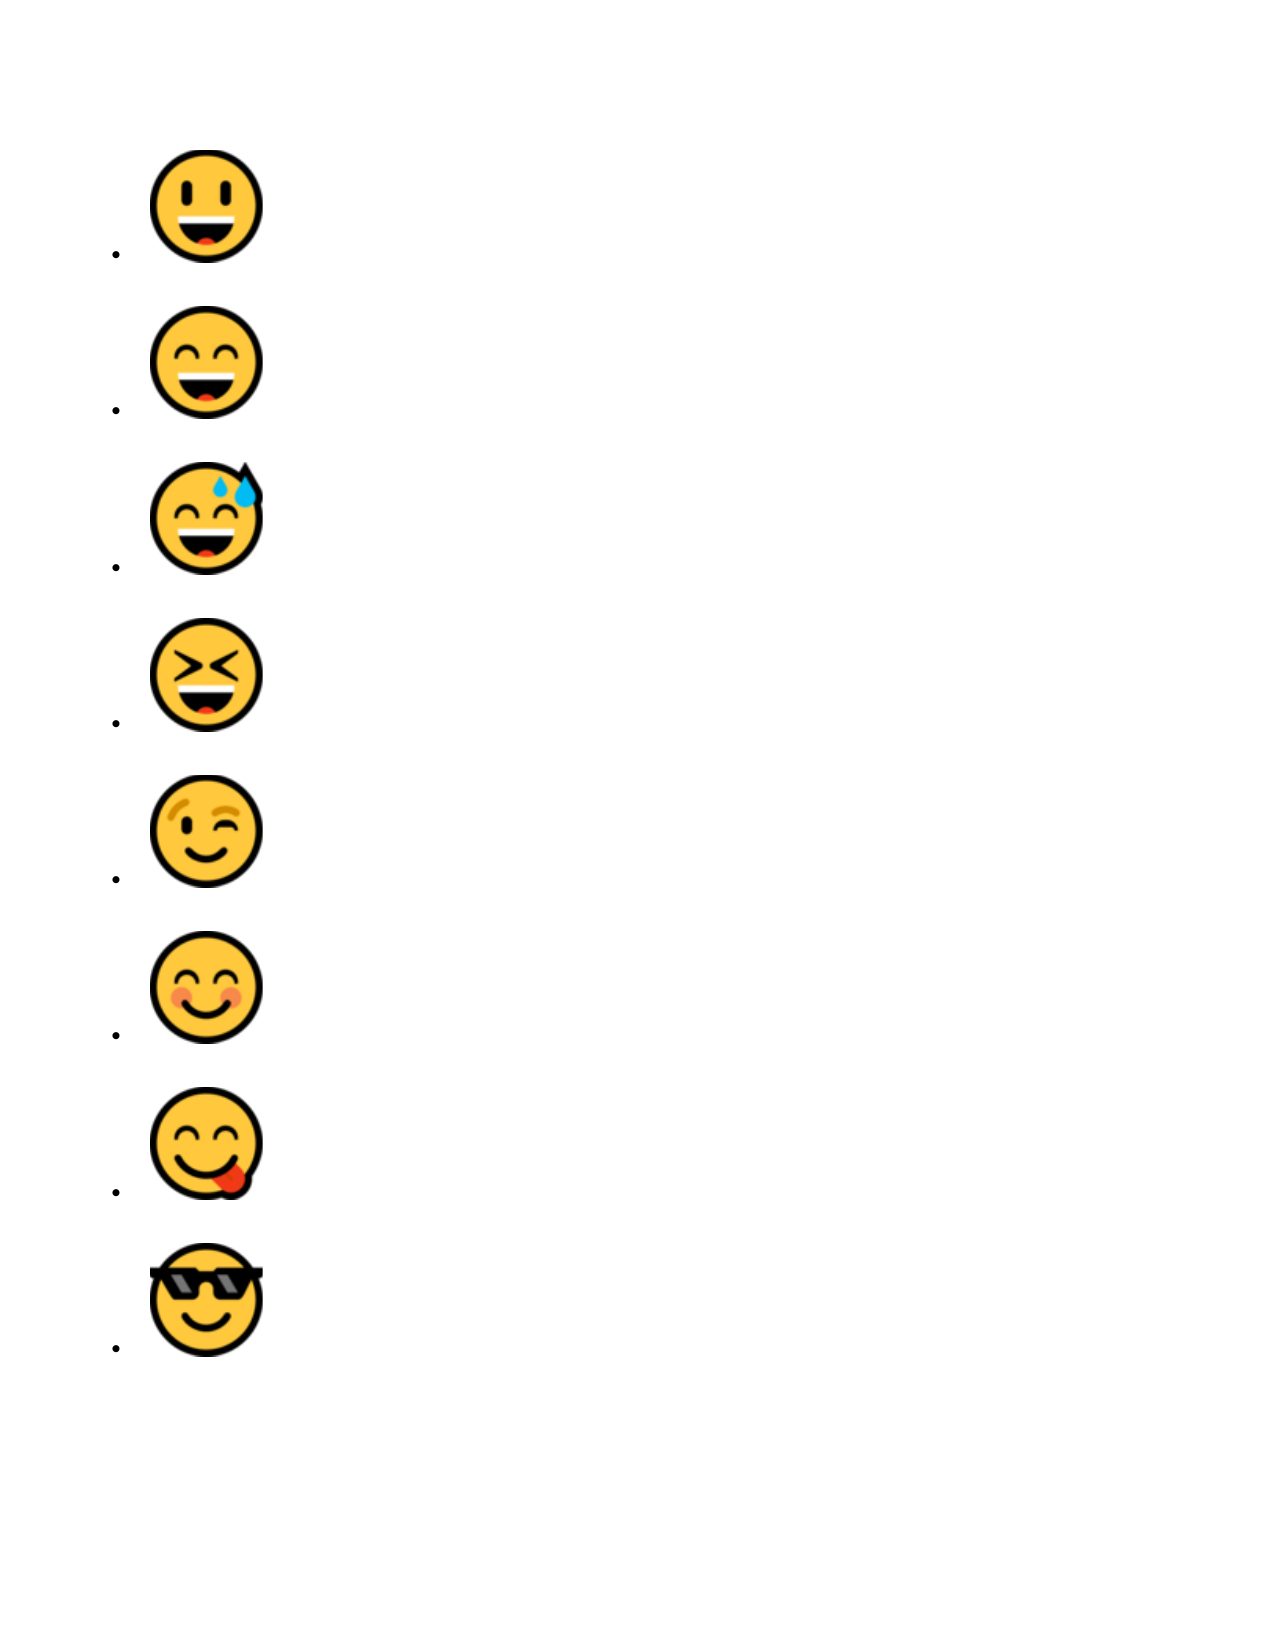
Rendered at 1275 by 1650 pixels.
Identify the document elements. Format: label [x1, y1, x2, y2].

picture [150, 931, 263, 1044]
picture [150, 1087, 263, 1200]
picture [150, 150, 263, 263]
picture [150, 462, 263, 575]
picture [150, 306, 263, 419]
picture [150, 618, 263, 732]
picture [150, 775, 263, 888]
picture [150, 1243, 263, 1357]
